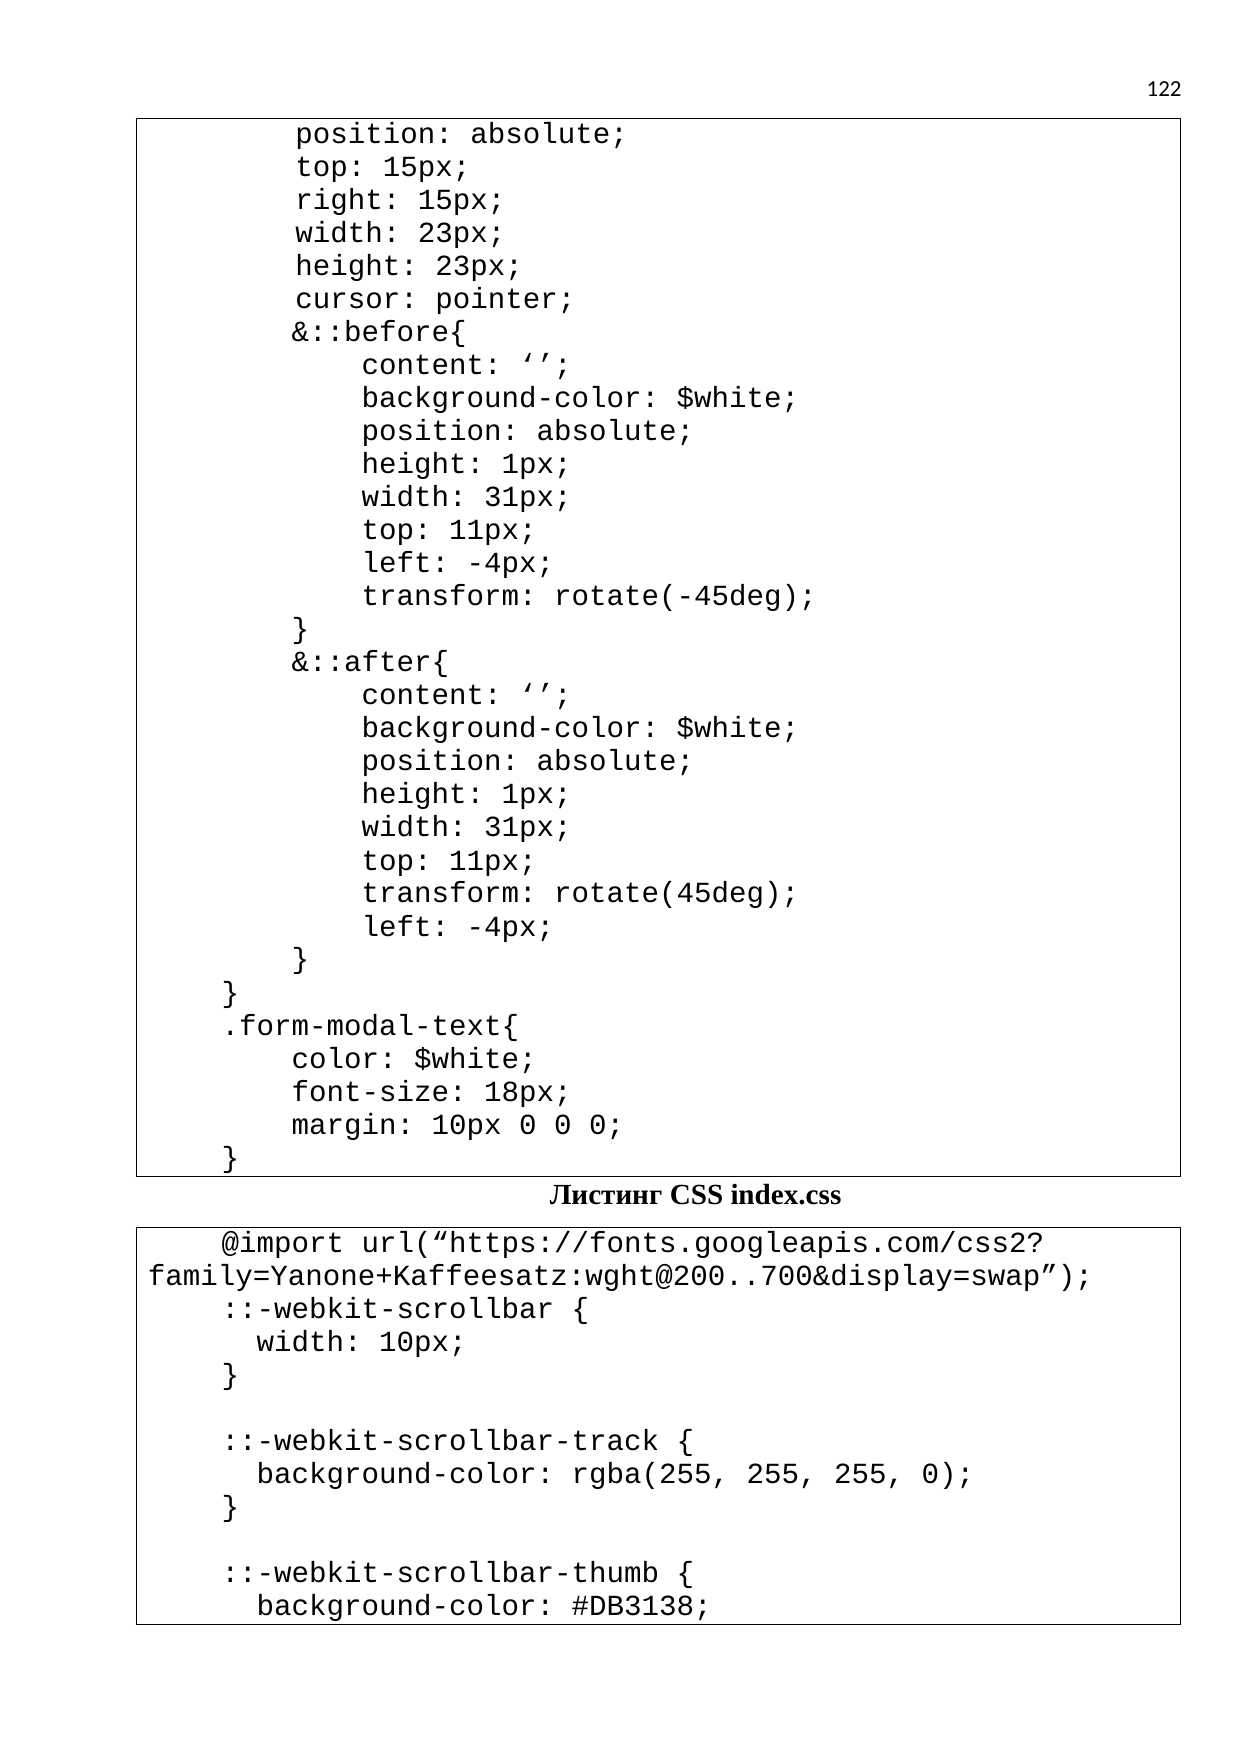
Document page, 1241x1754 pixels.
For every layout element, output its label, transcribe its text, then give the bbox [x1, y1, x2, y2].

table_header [137, 1228, 1180, 1624]
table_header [137, 119, 1180, 1176]
text Листинг CSS index.css [136, 1177, 1181, 1210]
